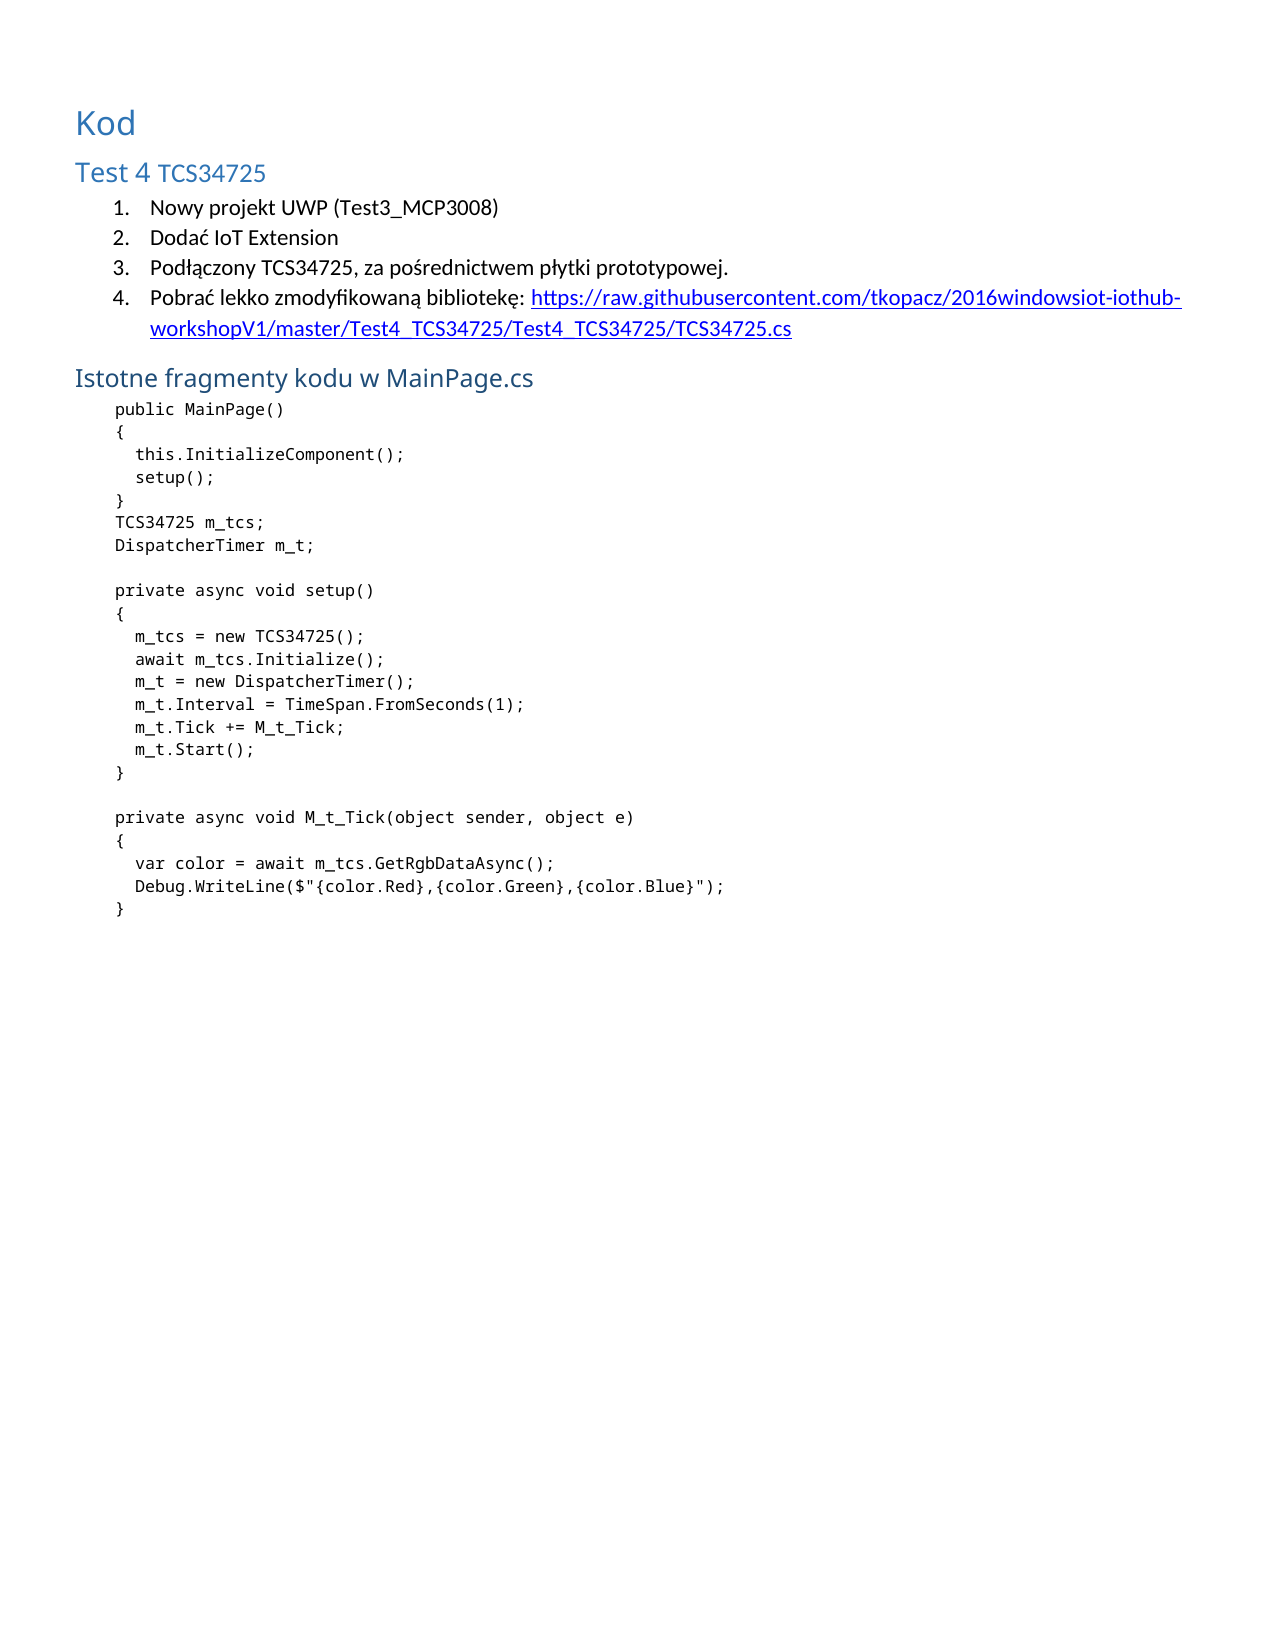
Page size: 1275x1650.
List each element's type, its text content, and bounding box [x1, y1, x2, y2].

text DispatcherTimer m_t; [75, 534, 1200, 556]
text m_t.Tick += M_t_Tick; [75, 715, 1200, 738]
subtitle Istotne fragmenty kodu w MainPage.cs [75, 361, 1200, 395]
text { [75, 602, 1200, 624]
list Podłączony TCS34725, za pośrednictwem płytki prototypowej. [112, 253, 1200, 281]
text private async void M_t_Tick(object sender, object e) [75, 806, 1200, 829]
text TCS34725 m_tcs; [75, 511, 1200, 534]
text await m_tcs.Initialize(); [75, 647, 1200, 670]
text var color = await m_tcs.GetRgbDataAsync(); [75, 852, 1200, 874]
text m_t.Start(); [75, 738, 1200, 761]
text { [75, 829, 1200, 852]
subtitle Kod [75, 100, 1200, 145]
text { [75, 420, 1200, 443]
text Debug.WriteLine($"{color.Red},{color.Green},{color.Blue}"); [75, 874, 1200, 897]
list Nowy projekt UWP (Test3_MCP3008) [112, 193, 1200, 221]
list Pobrać lekko zmodyfikowaną bibliotekę: https://raw.githubusercontent.com/tkopacz/2016windowsiot-iothub-workshopV1/master/Test4_TCS34725/Test4_TCS34725/TCS34725.cs [112, 283, 1200, 342]
text this.InitializeComponent(); [75, 443, 1200, 466]
list Dodać IoT Extension [112, 223, 1200, 251]
text } [75, 761, 1200, 783]
text m_tcs = new TCS34725(); [75, 624, 1200, 647]
text setup(); [75, 466, 1200, 488]
text m_t.Interval = TimeSpan.FromSeconds(1); [75, 693, 1200, 715]
text m_t = new DispatcherTimer(); [75, 670, 1200, 693]
text } [75, 897, 1200, 920]
text private async void setup() [75, 579, 1200, 602]
text } [75, 488, 1200, 511]
subtitle Test 4 TCS34725 [75, 153, 1200, 190]
text public MainPage() [75, 397, 1200, 420]
